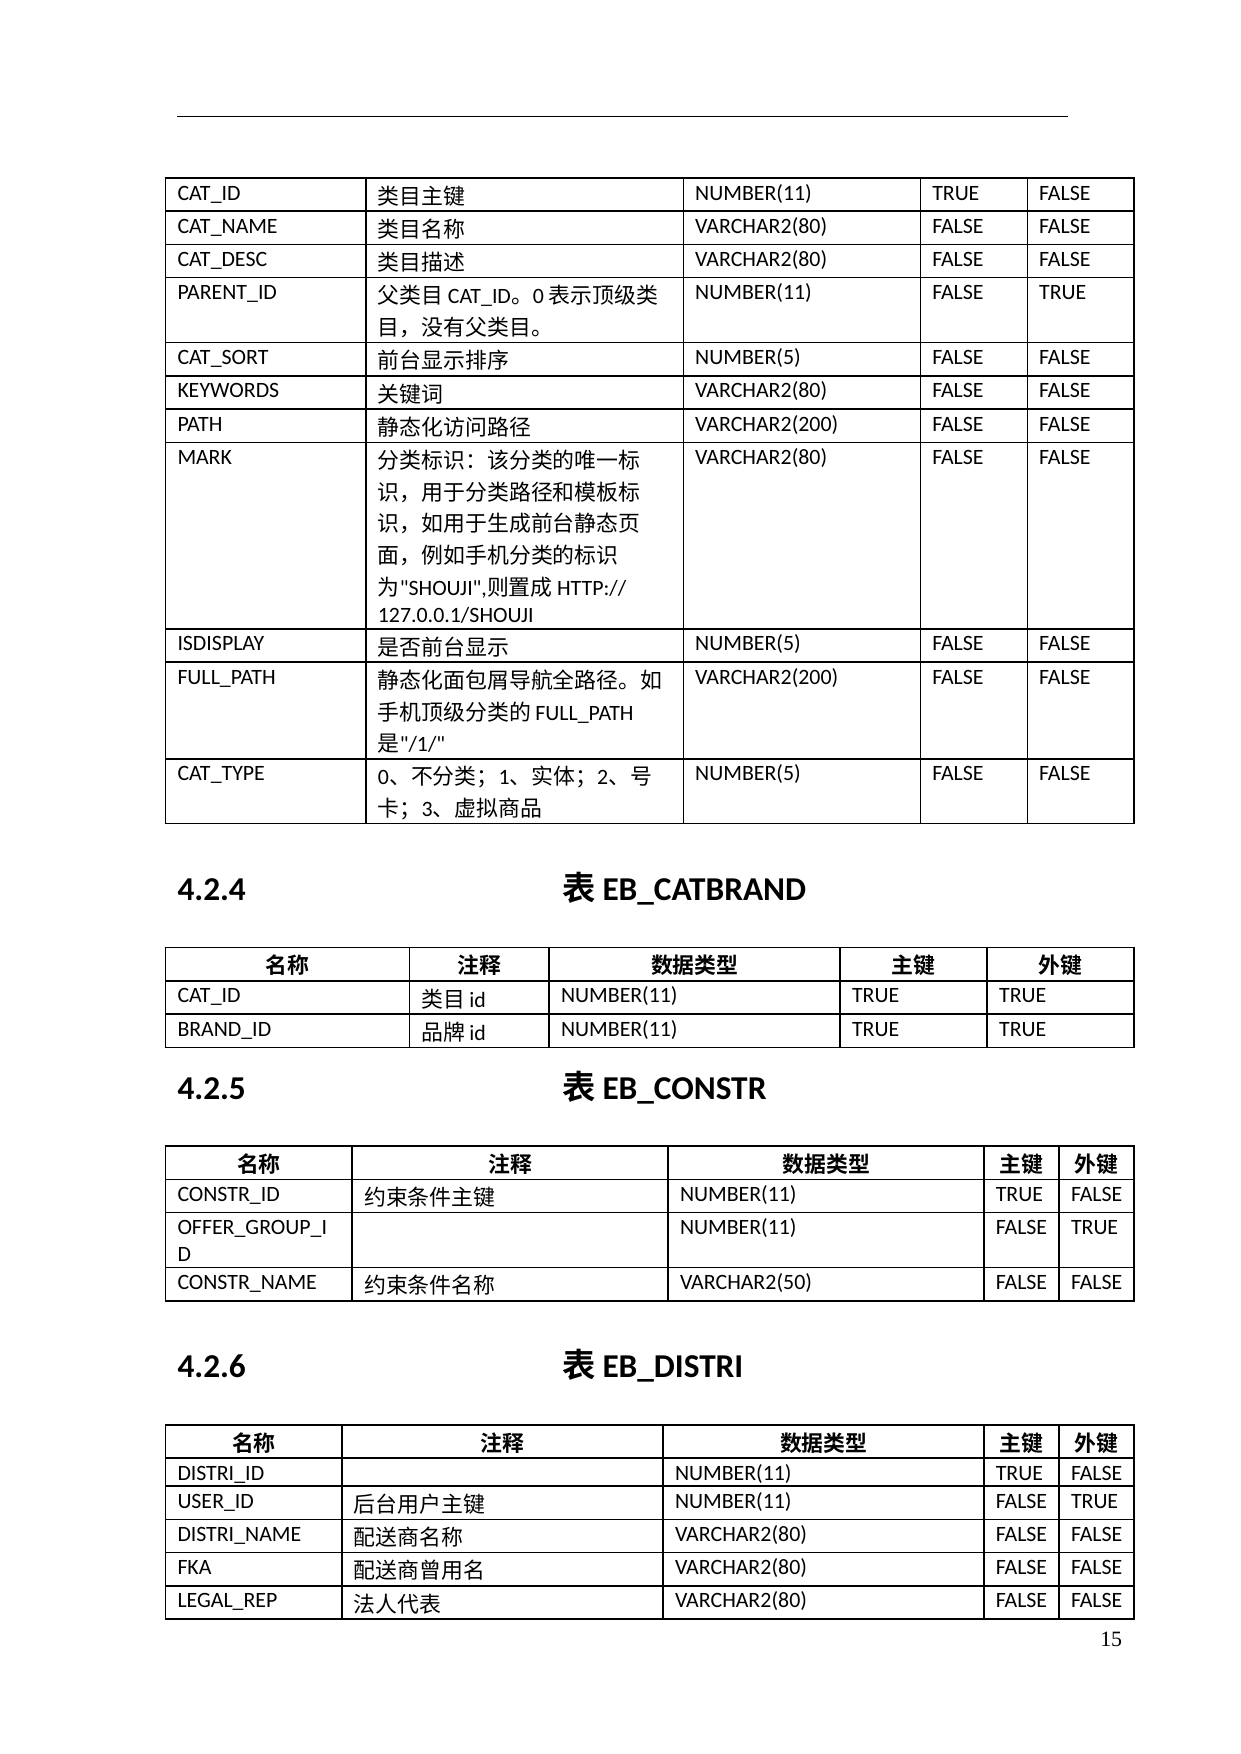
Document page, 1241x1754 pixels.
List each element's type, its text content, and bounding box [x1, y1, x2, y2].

table_cell NUMBER(11) [664, 1487, 983, 1519]
table_cell ISDISPLAY [166, 630, 365, 661]
table_cell [343, 1459, 662, 1485]
table_cell 约束条件名称 [353, 1268, 667, 1300]
table_cell NUMBER(5) [684, 630, 920, 661]
subtitle 表EB_CATBRAND [177, 862, 1122, 910]
table_cell NUMBER(11) [550, 982, 839, 1013]
table_header 外键 [1060, 1147, 1133, 1178]
table_cell VARCHAR2(50) [669, 1268, 983, 1300]
table_cell VARCHAR2(80) [684, 377, 920, 408]
table_cell 后台用户主键 [343, 1487, 662, 1519]
table_cell NUMBER(11) [669, 1180, 983, 1212]
table_cell FALSE [1060, 1459, 1133, 1485]
table_cell 静态化面包屑导航全路径。如手机顶级分类的FULL_PATH是"/1/" [367, 663, 683, 758]
table_cell FULL_PATH [166, 663, 365, 758]
table_cell NUMBER(11) [684, 179, 920, 210]
table_cell FALSE [985, 1268, 1058, 1300]
table_cell FALSE [921, 630, 1027, 661]
table_cell 类目主键 [367, 179, 683, 210]
table_cell FALSE [985, 1520, 1058, 1552]
table_cell FALSE [1060, 1180, 1133, 1212]
table_cell TRUE [985, 1180, 1058, 1212]
table_cell TRUE [1028, 278, 1133, 342]
table_header 名称 [166, 948, 409, 980]
table_cell NUMBER(5) [684, 760, 920, 823]
table_cell LEGAL_REP [166, 1587, 341, 1618]
table_cell VARCHAR2(80) [664, 1520, 983, 1552]
table_cell TRUE [1060, 1213, 1133, 1267]
table_header 数据类型 [550, 948, 839, 980]
table_cell 配送商名称 [343, 1520, 662, 1552]
table_cell TRUE [841, 1015, 986, 1046]
table_cell FALSE [921, 377, 1027, 408]
table_header 注释 [353, 1147, 667, 1178]
table_cell FALSE [1028, 410, 1133, 441]
table_cell TRUE [921, 179, 1027, 210]
subtitle 表EB_CONSTR [177, 1061, 1122, 1109]
table_cell 约束条件主键 [353, 1180, 667, 1212]
table_cell FALSE [1028, 343, 1133, 375]
table_cell FALSE [985, 1553, 1058, 1585]
table_cell 分类标识：该分类的唯一标识，用于分类路径和模板标识，如用于生成前台静态页面，例如手机分类的标识为"SHOUJI",则置成HTTP://127.0.0.1/SHOUJI [367, 443, 683, 628]
table_cell CONSTR_ID [166, 1180, 351, 1212]
table_cell OFFER_GROUP_ID [166, 1213, 351, 1267]
table_cell FALSE [921, 212, 1027, 244]
table_cell FALSE [1060, 1520, 1133, 1552]
table_cell CAT_NAME [166, 212, 365, 244]
table_cell FALSE [985, 1213, 1058, 1267]
table_cell FALSE [921, 278, 1027, 342]
table_header 数据类型 [664, 1426, 983, 1457]
table_cell FALSE [921, 663, 1027, 758]
table_cell FALSE [1060, 1268, 1133, 1300]
table_header 外键 [1060, 1426, 1133, 1457]
table_cell VARCHAR2(80) [664, 1553, 983, 1585]
table_cell PATH [166, 410, 365, 441]
table_header 数据类型 [669, 1147, 983, 1178]
table_cell 类目名称 [367, 212, 683, 244]
table_cell PARENT_ID [166, 278, 365, 342]
table_cell FALSE [1028, 179, 1133, 210]
table_cell MARK [166, 443, 365, 628]
table_cell DISTRI_ID [166, 1459, 341, 1485]
table_cell CAT_DESC [166, 245, 365, 277]
table_cell FALSE [1028, 760, 1133, 823]
table_cell BRAND_ID [166, 1015, 409, 1046]
table_cell CAT_ID [166, 982, 409, 1013]
table_cell FALSE [1060, 1587, 1133, 1618]
table_cell KEYWORDS [166, 377, 365, 408]
table_header 名称 [166, 1147, 351, 1178]
table_cell FALSE [921, 760, 1027, 823]
table_cell NUMBER(11) [669, 1213, 983, 1267]
table_cell [353, 1213, 667, 1267]
table_cell CAT_TYPE [166, 760, 365, 823]
table_cell FALSE [1028, 212, 1133, 244]
table_cell VARCHAR2(80) [684, 443, 920, 628]
table_cell FALSE [1028, 443, 1133, 628]
table_cell 配送商曾用名 [343, 1553, 662, 1585]
table_cell VARCHAR2(80) [684, 212, 920, 244]
table_cell TRUE [1060, 1487, 1133, 1519]
table_header 主键 [985, 1147, 1058, 1178]
table_cell 类目id [410, 982, 548, 1013]
table_cell USER_ID [166, 1487, 341, 1519]
table_cell TRUE [988, 1015, 1133, 1046]
table_cell FALSE [921, 245, 1027, 277]
table_cell 0、不分类；1、实体；2、号卡；3、虚拟商品 [367, 760, 683, 823]
table_cell 父类目CAT_ID。0表示顶级类目，没有父类目。 [367, 278, 683, 342]
table_cell NUMBER(5) [684, 343, 920, 375]
table_cell FALSE [1028, 630, 1133, 661]
subtitle 表EB_DISTRI [177, 1339, 1122, 1387]
table_cell NUMBER(11) [664, 1459, 983, 1485]
table_cell FALSE [1028, 377, 1133, 408]
table_cell DISTRI_NAME [166, 1520, 341, 1552]
table_cell FALSE [921, 443, 1027, 628]
table_cell CAT_SORT [166, 343, 365, 375]
table_cell VARCHAR2(200) [684, 410, 920, 441]
table_cell 前台显示排序 [367, 343, 683, 375]
table_cell CONSTR_NAME [166, 1268, 351, 1300]
table_cell TRUE [988, 982, 1133, 1013]
table_cell 类目描述 [367, 245, 683, 277]
table_header 注释 [343, 1426, 662, 1457]
table_cell 关键词 [367, 377, 683, 408]
table_cell FALSE [985, 1587, 1058, 1618]
table_cell FKA [166, 1553, 341, 1585]
table_header 主键 [841, 948, 986, 980]
table_cell TRUE [985, 1459, 1058, 1485]
table_cell 静态化访问路径 [367, 410, 683, 441]
table_header 名称 [166, 1426, 341, 1457]
table_cell NUMBER(11) [684, 278, 920, 342]
table_header 注释 [410, 948, 548, 980]
table_cell 是否前台显示 [367, 630, 683, 661]
table_cell CAT_ID [166, 179, 365, 210]
table_cell FALSE [921, 410, 1027, 441]
table_cell VARCHAR2(80) [684, 245, 920, 277]
table_cell VARCHAR2(200) [684, 663, 920, 758]
table_cell 法人代表 [343, 1587, 662, 1618]
table_cell FALSE [985, 1487, 1058, 1519]
table_cell 品牌id [410, 1015, 548, 1046]
table_cell FALSE [921, 343, 1027, 375]
table_cell FALSE [1028, 245, 1133, 277]
table_header 主键 [985, 1426, 1058, 1457]
table_cell TRUE [841, 982, 986, 1013]
table_cell NUMBER(11) [550, 1015, 839, 1046]
table_cell FALSE [1028, 663, 1133, 758]
table_cell VARCHAR2(80) [664, 1587, 983, 1618]
table_header 外键 [988, 948, 1133, 980]
table_cell FALSE [1060, 1553, 1133, 1585]
